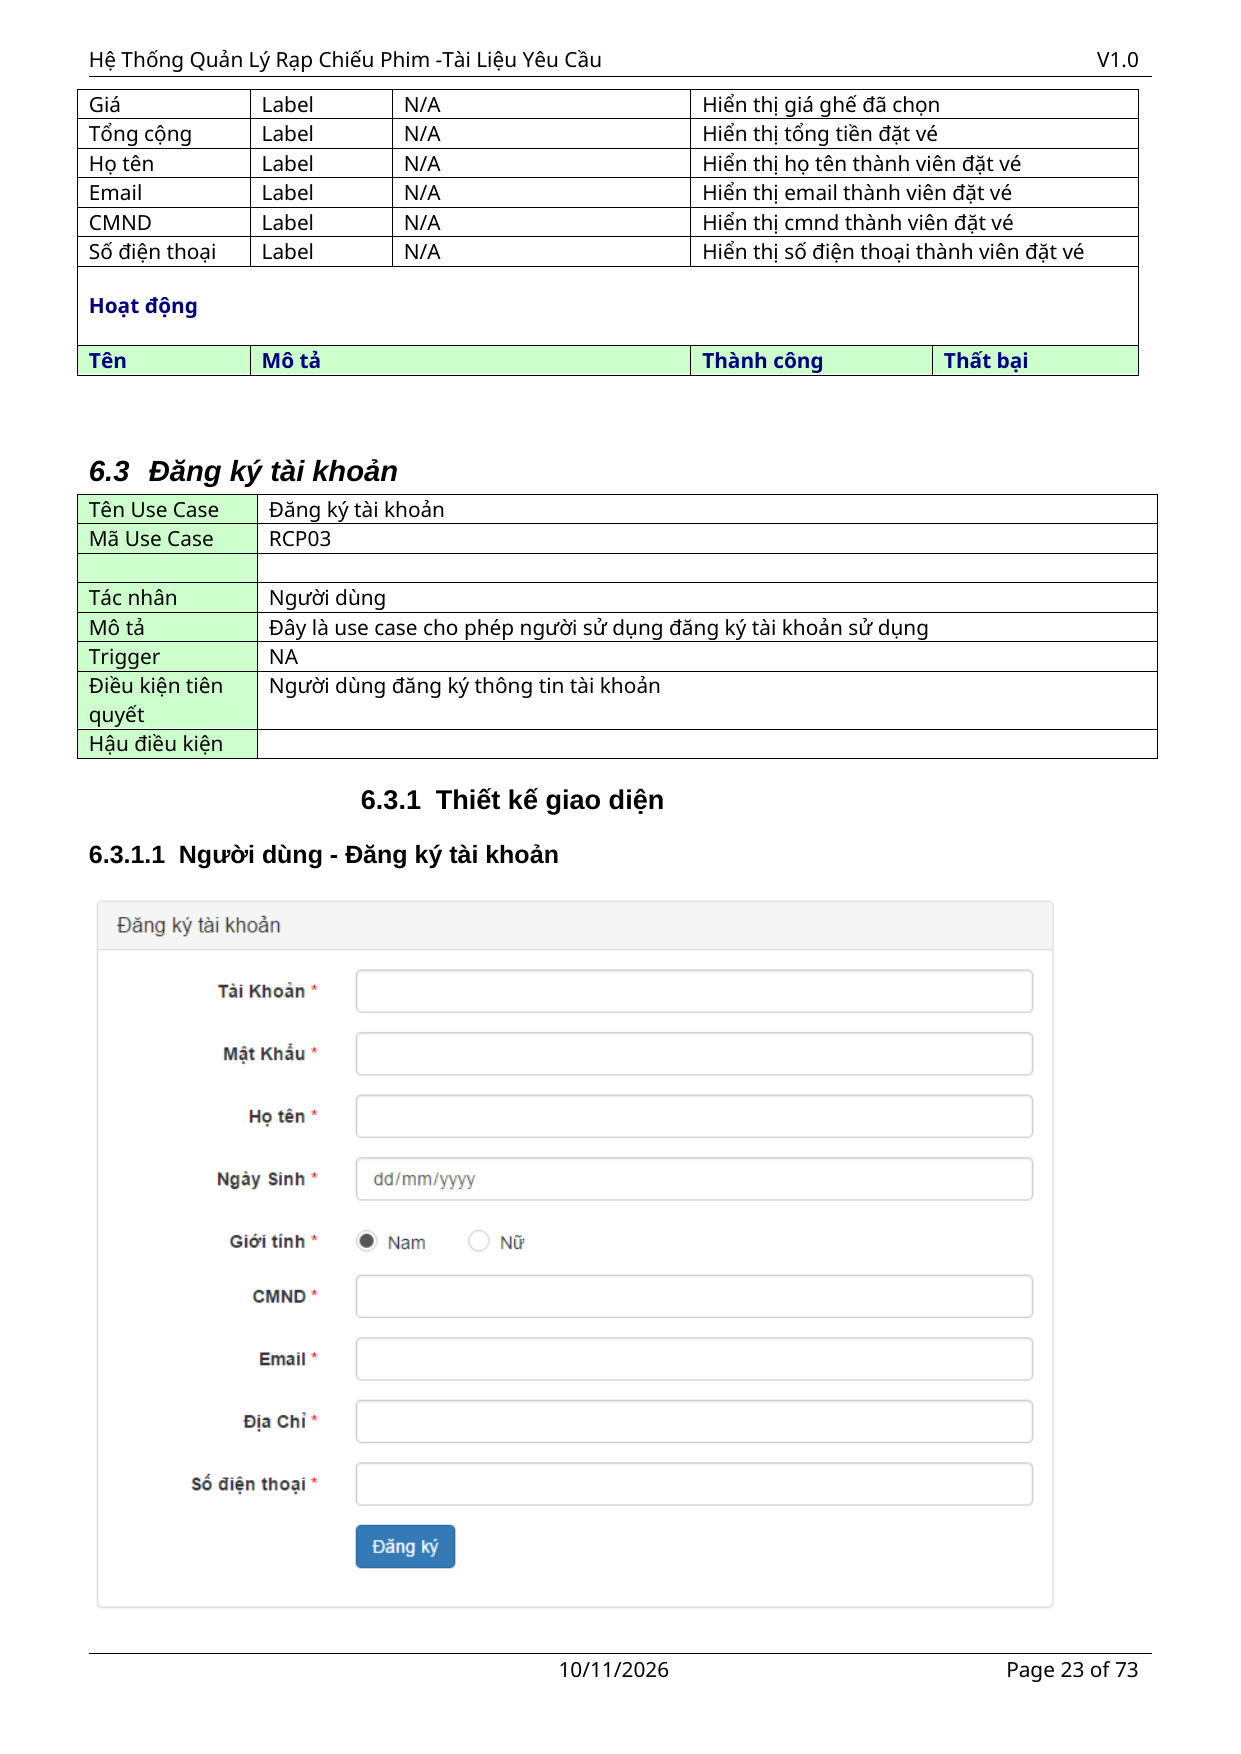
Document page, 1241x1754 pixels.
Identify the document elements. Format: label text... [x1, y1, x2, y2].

table_cell Mã Use Case [78, 524, 257, 553]
table_cell N/A [393, 149, 690, 177]
table_cell NA [258, 642, 1157, 671]
table_cell Hoạt động [78, 267, 1138, 345]
table_cell Họ tên [78, 149, 250, 177]
table_cell Label [251, 178, 392, 207]
table_cell N/A [393, 178, 690, 207]
subtitle Thiết kế giao diện [361, 784, 1152, 815]
table_cell [258, 554, 1157, 582]
table_cell Hiển thị cmnd thành viên đặt vé [691, 208, 1138, 236]
table_cell Hiển thị email thành viên đặt vé [691, 178, 1138, 207]
subtitle Đăng ký tài khoản [89, 454, 1152, 487]
table_cell Label [251, 208, 392, 236]
table_cell RCP03 [258, 524, 1157, 553]
table_cell Điều kiện tiên quyết [78, 672, 257, 728]
table_cell Hiển thị giá ghế đã chọn [691, 90, 1138, 118]
table_cell Người dùng [258, 583, 1157, 612]
table_cell N/A [393, 90, 690, 118]
table_cell Thành công [691, 346, 932, 374]
table_cell Giá [78, 90, 250, 118]
table_cell Đây là use case cho phép người sử dụng đăng ký tài khoản sử dụng [258, 613, 1157, 641]
table_cell Tác nhân [78, 583, 257, 612]
table_cell [78, 554, 257, 582]
table_cell Mô tả [251, 346, 690, 374]
table_cell Thất bại [933, 346, 1138, 374]
table_cell N/A [393, 119, 690, 148]
table_cell [258, 730, 1157, 758]
table_cell Hiển thị họ tên thành viên đặt vé [691, 149, 1138, 177]
table_cell Mô tả [78, 613, 257, 641]
table_header Đăng ký tài khoản [258, 495, 1157, 523]
table_cell CMND [78, 208, 250, 236]
subtitle Người dùng - Đăng ký tài khoản [89, 840, 1152, 869]
table_cell Người dùng đăng ký thông tin tài khoản [258, 672, 1157, 728]
table_cell Tên [78, 346, 250, 374]
table_cell Số điện thoại [78, 237, 250, 266]
table_cell Label [251, 119, 392, 148]
table_cell Hiển thị số điện thoại thành viên đặt vé [691, 237, 1138, 266]
table_cell Hậu điều kiện [78, 730, 257, 758]
table_cell N/A [393, 237, 690, 266]
table_cell Tổng cộng [78, 119, 250, 148]
table_cell Label [251, 237, 392, 266]
table_cell N/A [393, 208, 690, 236]
table_cell Label [251, 90, 392, 118]
table_cell Email [78, 178, 250, 207]
picture [88, 894, 1064, 1622]
table_cell Trigger [78, 642, 257, 671]
table_cell Hiển thị tổng tiền đặt vé [691, 119, 1138, 148]
table_header Tên Use Case [78, 495, 257, 523]
table_cell Label [251, 149, 392, 177]
